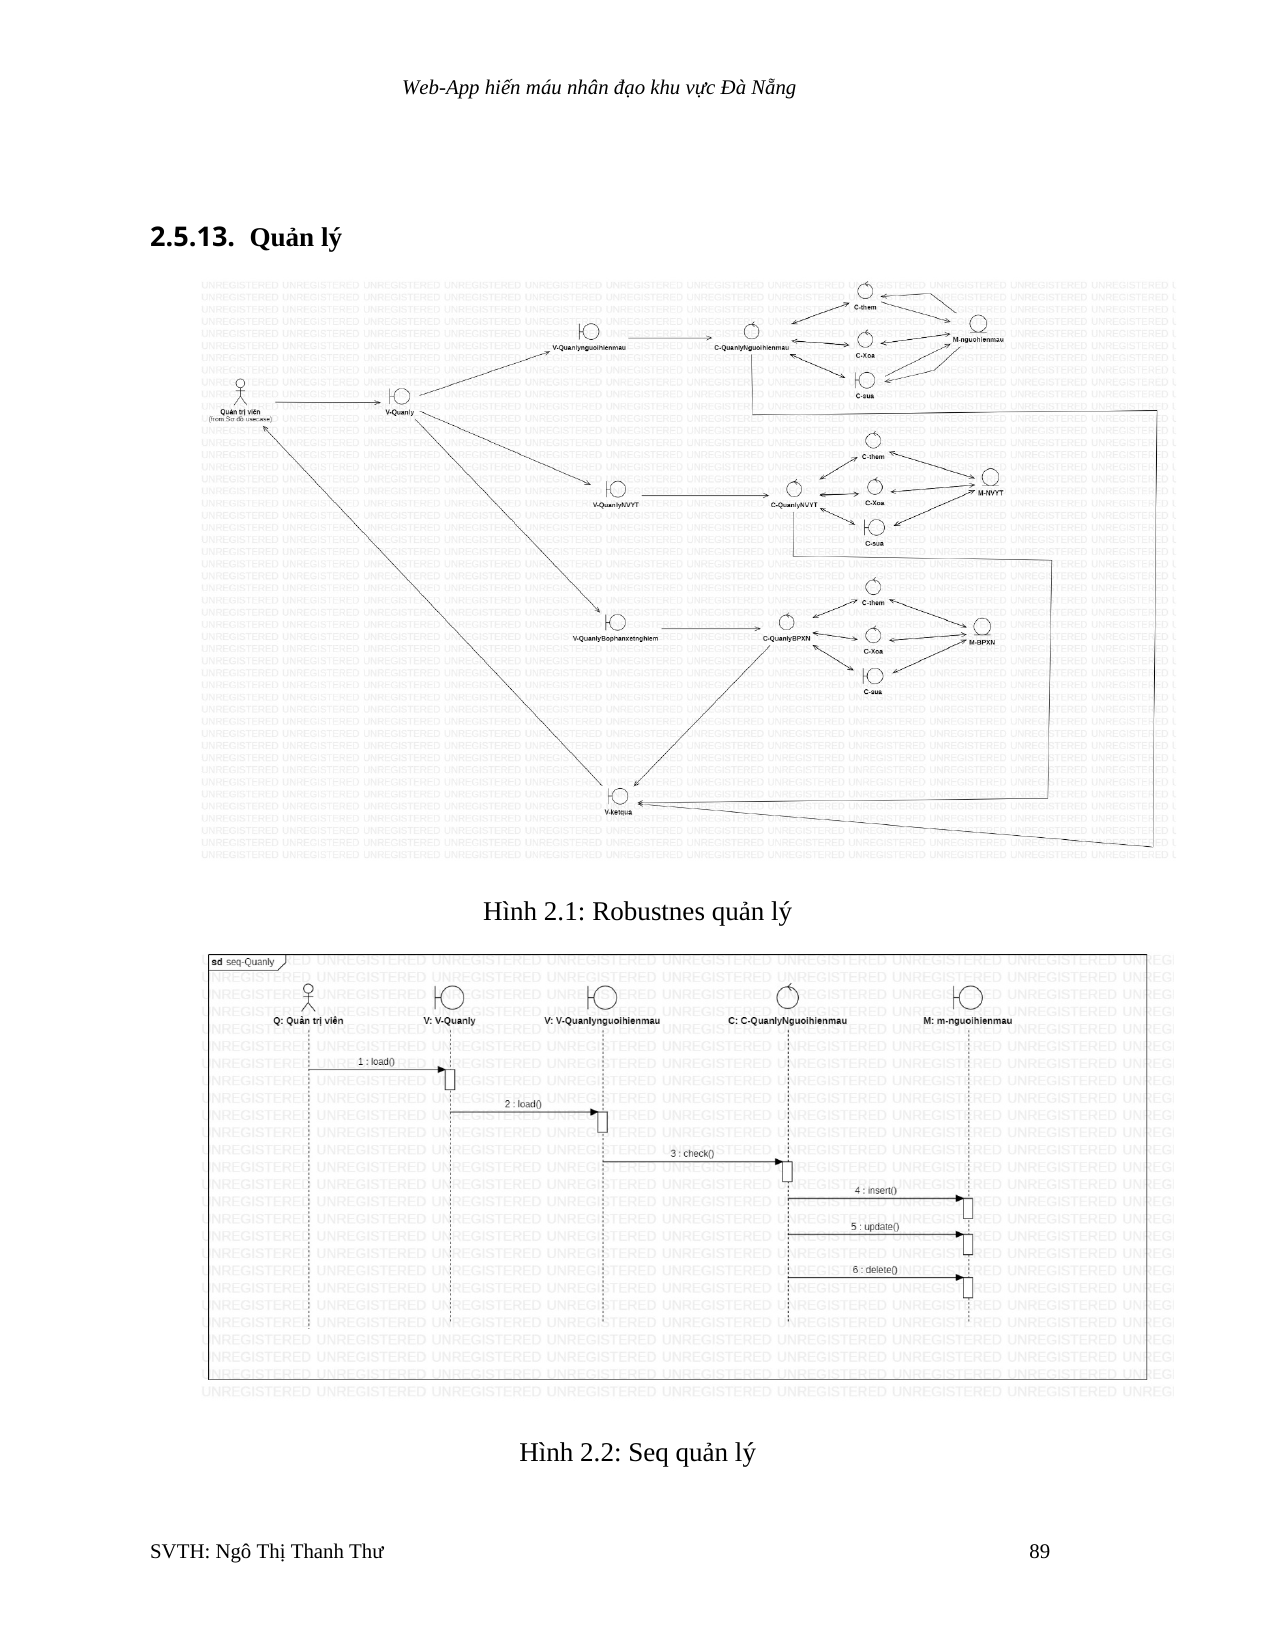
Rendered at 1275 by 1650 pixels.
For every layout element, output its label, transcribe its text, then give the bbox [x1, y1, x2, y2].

subtitle Seq quản lý [150, 1436, 1125, 1467]
subtitle Quản lý [150, 217, 1125, 254]
picture [201, 948, 1174, 1408]
subtitle Robustnes quản lý [150, 895, 1125, 926]
picture [201, 277, 1177, 867]
